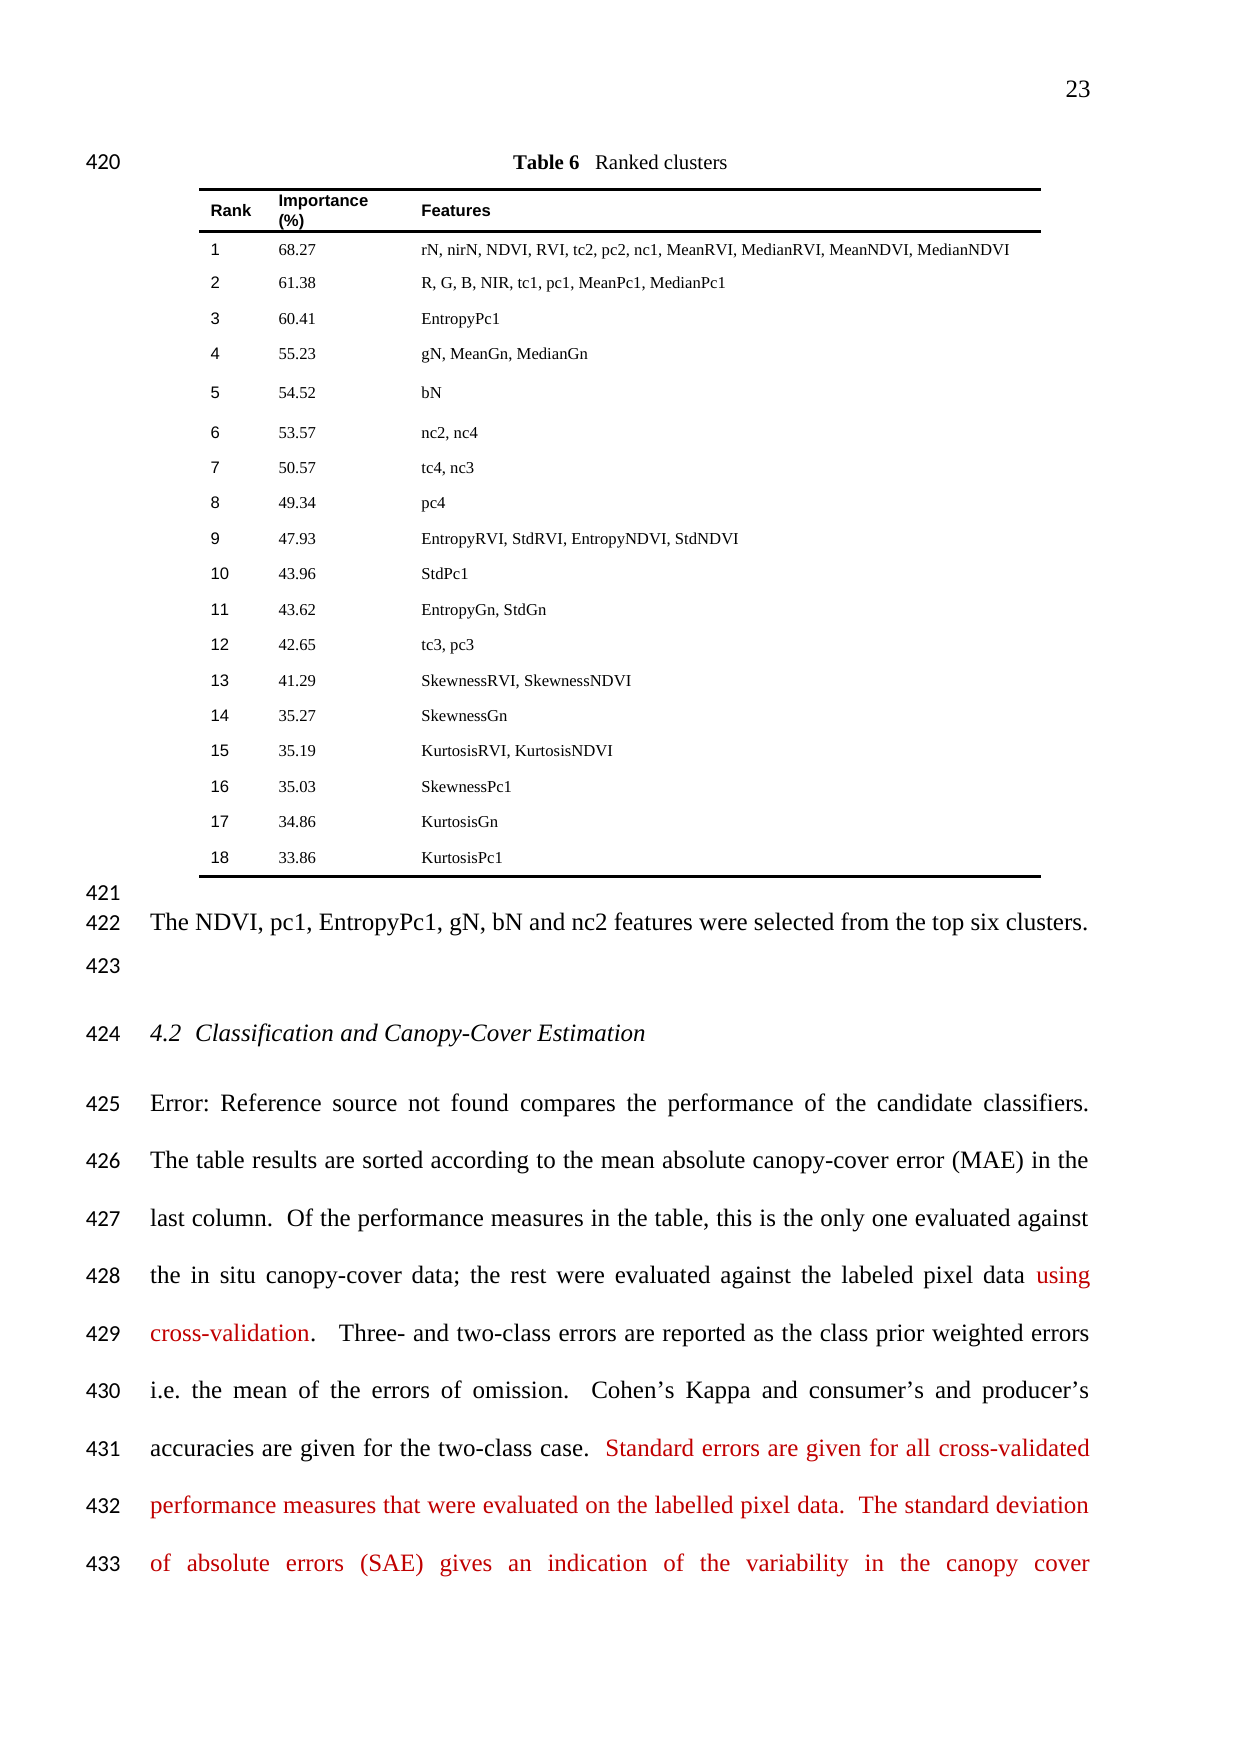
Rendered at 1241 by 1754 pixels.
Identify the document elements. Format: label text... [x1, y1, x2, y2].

table_cell 18 [199, 839, 267, 875]
table_cell gN, MeanGn, MedianGn [410, 336, 1041, 371]
table_cell nc2, nc4 [410, 414, 1041, 450]
table_header Rank [199, 191, 267, 229]
table_cell 35.27 [267, 698, 410, 733]
table_cell pc4 [410, 485, 1041, 521]
table_cell 14 [199, 698, 267, 733]
table_cell tc3, pc3 [410, 627, 1041, 662]
table_cell 60.41 [267, 300, 410, 336]
table_cell 5 [199, 371, 267, 414]
table_cell 8 [199, 485, 267, 521]
table_cell rN, nirN, NDVI, RVI, tc2, pc2, nc1, MeanRVI, MedianRVI, MeanNDVI, MedianNDVI [410, 233, 1041, 265]
table_cell 53.57 [267, 414, 410, 450]
table_cell 4 [199, 336, 267, 371]
table_cell 43.62 [267, 591, 410, 627]
table_cell EntropyGn, StdGn [410, 591, 1041, 627]
table_cell 54.52 [267, 371, 410, 414]
table_cell SkewnessPc1 [410, 769, 1041, 804]
table_cell 61.38 [267, 265, 410, 300]
table_cell 11 [199, 591, 267, 627]
table_cell tc4, nc3 [410, 450, 1041, 485]
table_cell SkewnessRVI, SkewnessNDVI [410, 662, 1041, 698]
table_cell 10 [199, 556, 267, 591]
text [150, 1088, 1090, 1577]
table_cell 68.27 [267, 233, 410, 265]
table_cell 9 [199, 521, 267, 556]
table_header Features [410, 191, 1041, 229]
table_cell bN [410, 371, 1041, 414]
table_cell 7 [199, 450, 267, 485]
table_cell 35.03 [267, 769, 410, 804]
table_cell KurtosisGn [410, 804, 1041, 839]
table_cell 42.65 [267, 627, 410, 662]
table_cell R, G, B, NIR, tc1, pc1, MeanPc1, MedianPc1 [410, 265, 1041, 300]
table_cell 35.19 [267, 733, 410, 768]
table_cell 2 [199, 265, 267, 300]
table_cell 16 [199, 769, 267, 804]
table_cell 34.86 [267, 804, 410, 839]
table_cell 12 [199, 627, 267, 662]
text The NDVI, pc1, EntropyPc1, gN, bN and nc2 features were selected from the top six clusters. [150, 907, 1090, 935]
table_cell EntropyRVI, StdRVI, EntropyNDVI, StdNDVI [410, 521, 1041, 556]
text Table 6 Ranked clusters [150, 150, 1090, 174]
table_cell 1 [199, 233, 267, 265]
table_cell 3 [199, 300, 267, 336]
table_cell 55.23 [267, 336, 410, 371]
table_cell 49.34 [267, 485, 410, 521]
table_cell 6 [199, 414, 267, 450]
table_cell KurtosisPc1 [410, 839, 1041, 875]
table_cell 50.57 [267, 450, 410, 485]
table_cell 17 [199, 804, 267, 839]
table_cell SkewnessGn [410, 698, 1041, 733]
table_cell 13 [199, 662, 267, 698]
table_cell StdPc1 [410, 556, 1041, 591]
table_cell 33.86 [267, 839, 410, 875]
table_cell KurtosisRVI, KurtosisNDVI [410, 733, 1041, 768]
table_cell 41.29 [267, 662, 410, 698]
table_cell EntropyPc1 [410, 300, 1041, 336]
table_cell 47.93 [267, 521, 410, 556]
table_header Importance (%) [267, 191, 410, 229]
table_cell 15 [199, 733, 267, 768]
subtitle Classification and Canopy-Cover Estimation [150, 1018, 1090, 1047]
table_cell 43.96 [267, 556, 410, 591]
